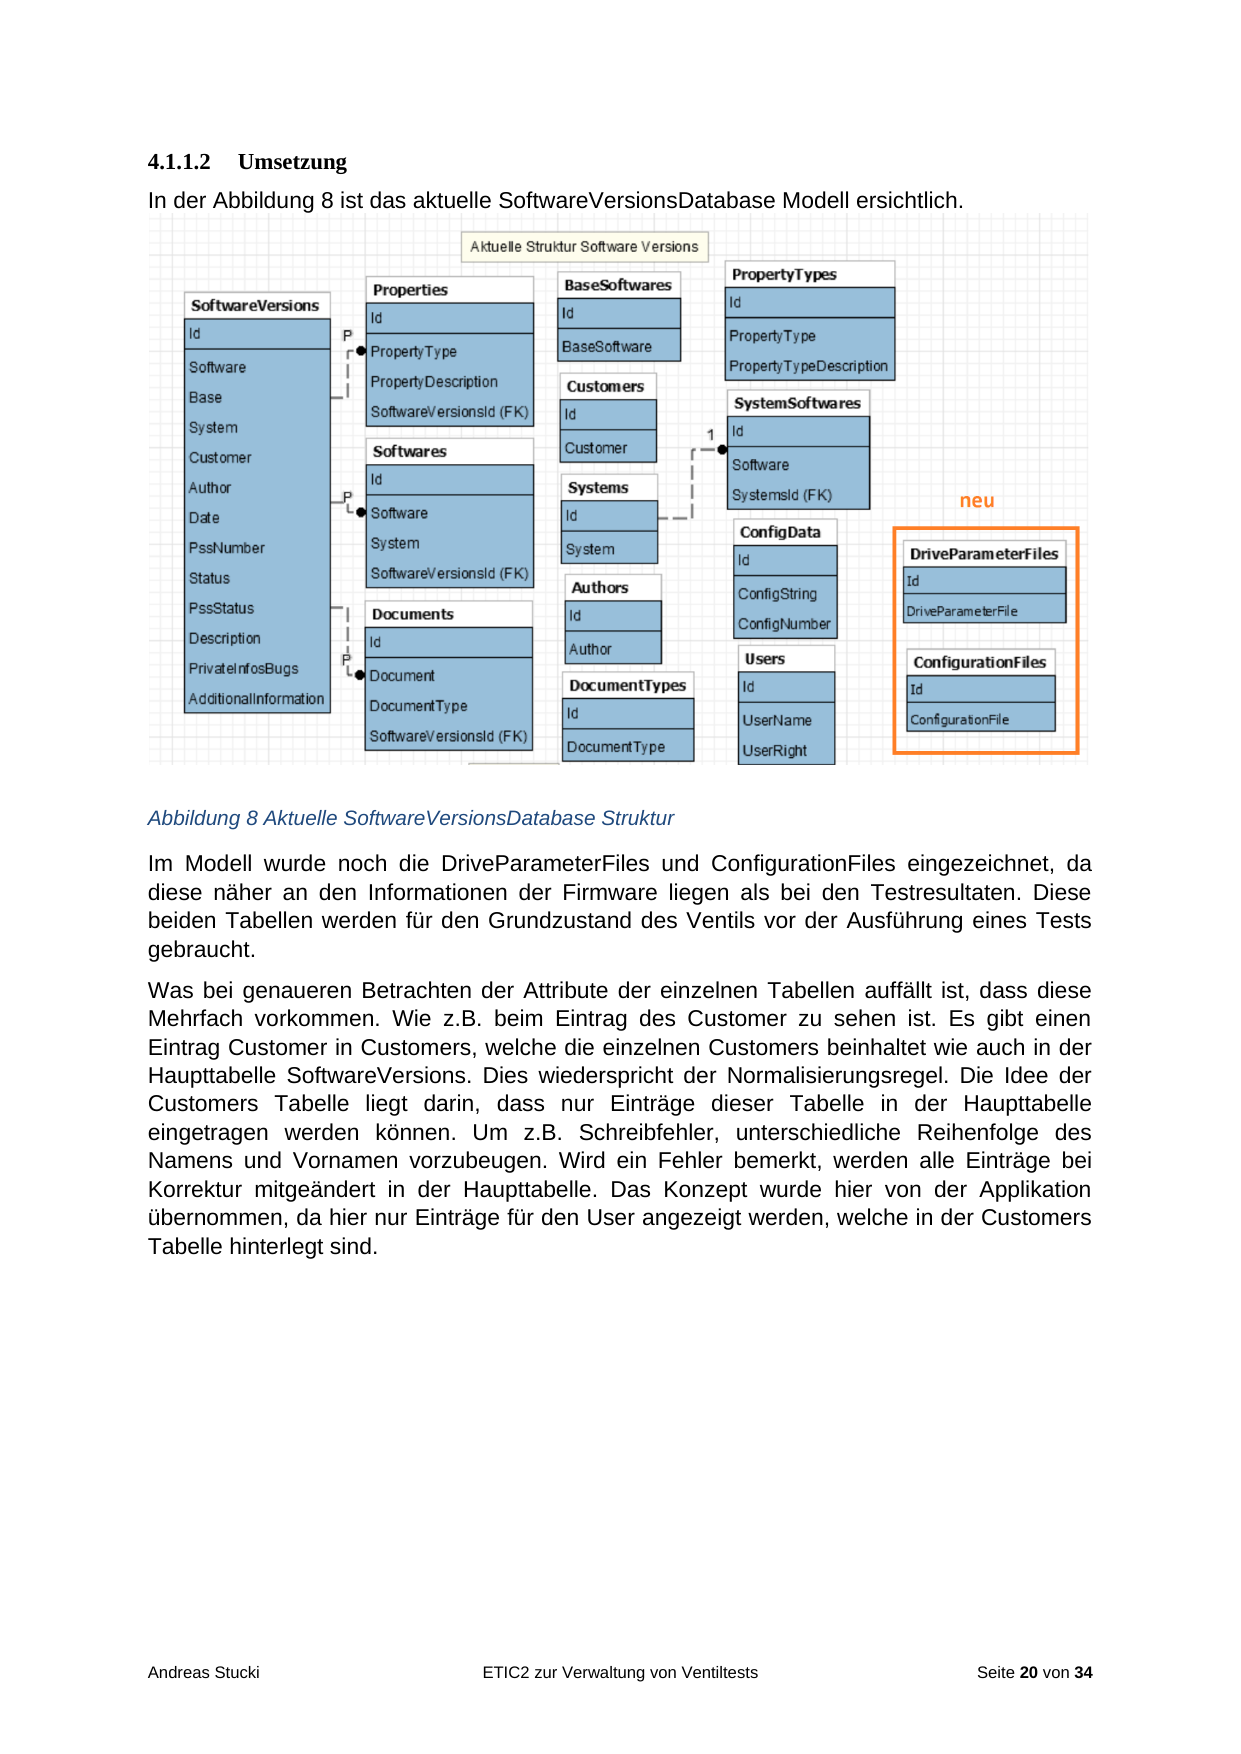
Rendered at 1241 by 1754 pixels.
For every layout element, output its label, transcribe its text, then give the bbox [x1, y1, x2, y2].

subtitle Umsetzung [148, 148, 1092, 174]
text Im Modell wurde noch die DriveParameterFiles und ConfigurationFiles eingezeichnet, da diese näher an den Informationen der Firmware liegen als bei den Testresultaten. Diese beiden Tabellen werden für den Grundzustand des Ventils vor der Ausführung eines Tests gebraucht. [148, 850, 1092, 962]
text In der Abbildung 7 ist das aktuelle SoftwareVersionsDatabase Modell ersichtlich. [148, 187, 1092, 213]
text Was bei genaueren Betrachten der Attribute der einzelnen Tabellen auffällt ist, dass diese Mehrfach vorkommen. Wie z.B. beim Eintrag des Customer zu sehen ist. Es gibt einen Eintrag Customer in Customers, welche die einzelnen Customers beinhaltet wie auch in der Haupttabelle SoftwareVersions. Dies wiederspricht der Normalisierungsregel. Die Idee der Customers Tabelle liegt darin, dass nur Einträge dieser Tabelle in der Haupttabelle eingetragen werden können. Um z.B. Schreibfehler, unterschiedliche Reihenfolge des Namens und Vornamen vorzubeugen. Wird ein Fehler bemerkt, werden alle Einträge bei Korrektur mitgeändert in der Haupttabelle. Das Konzept wurde hier von der Applikation übernommen, da hier nur Einträge für den User angezeigt werden, welche in der Customers Tabelle hinterlegt sind. [148, 977, 1092, 1259]
picture [147, 213, 1088, 764]
